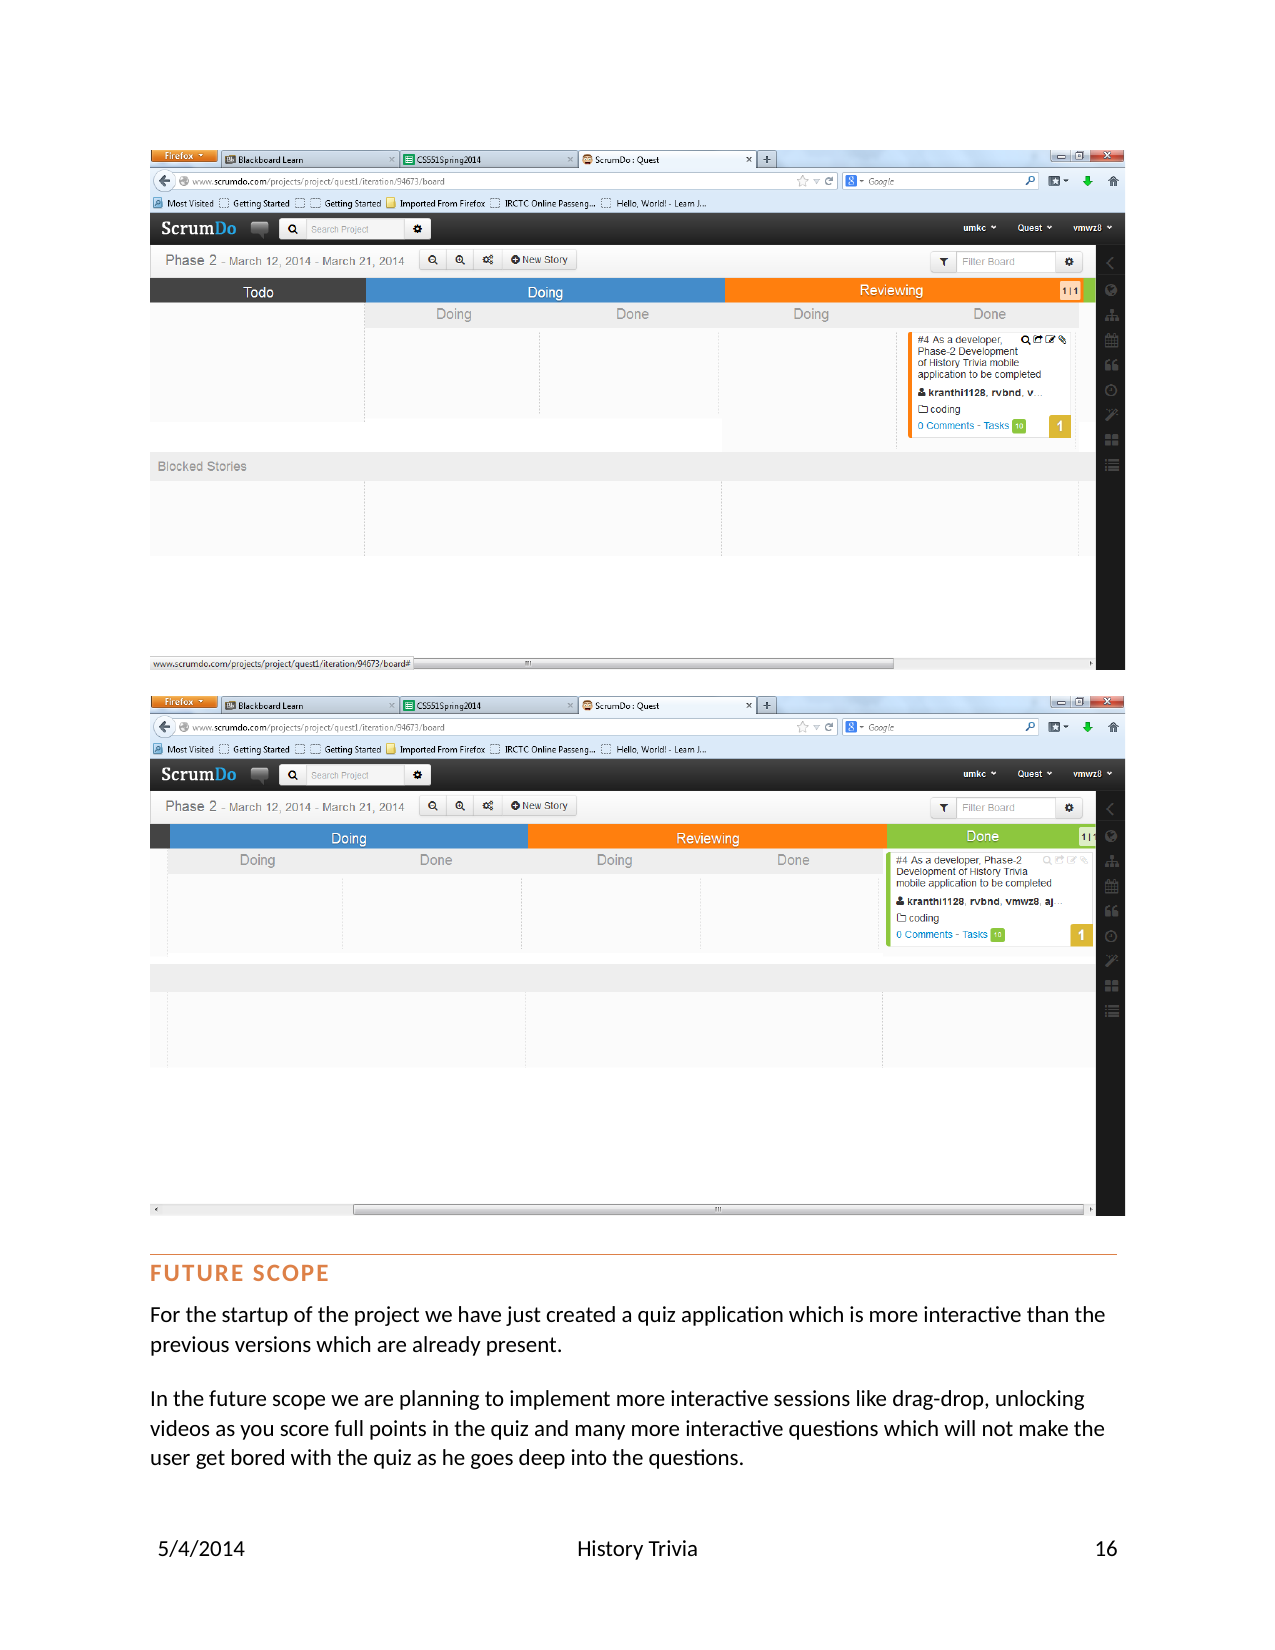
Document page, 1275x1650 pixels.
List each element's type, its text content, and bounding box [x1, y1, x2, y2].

subtitle Future Scope [150, 1255, 1117, 1288]
text In the future scope we are planning to implement more interactive sessions like drag-drop, unlocking videos as you score full points in the quiz and many more interactive questions which will not make the user get bored with the quiz as he goes deep into the questions. [150, 1384, 1125, 1471]
picture [150, 696, 1125, 1216]
picture [150, 150, 1125, 670]
text For the startup of the project we have just created a quiz application which is more interactive than the previous versions which are already present. [150, 1301, 1125, 1358]
